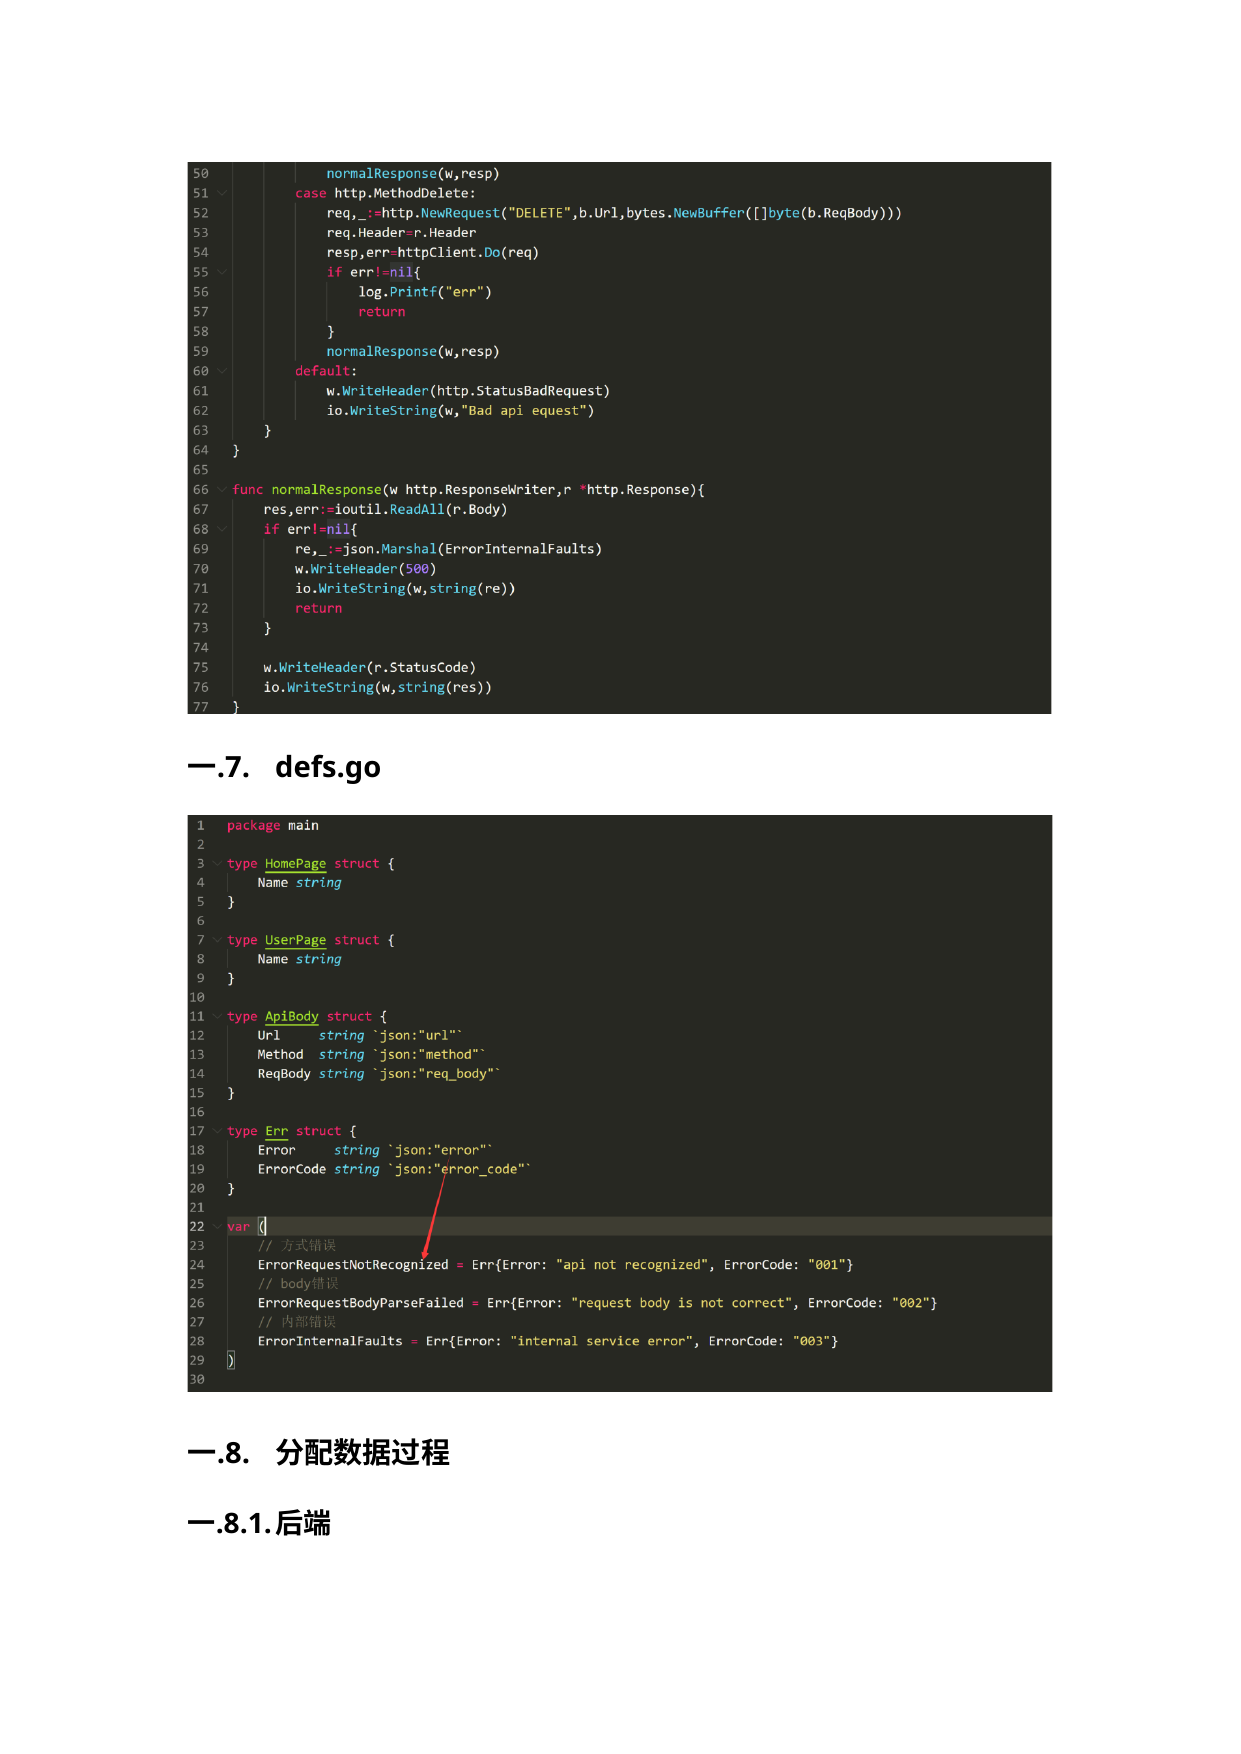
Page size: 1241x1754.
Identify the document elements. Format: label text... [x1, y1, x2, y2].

picture [187, 815, 1053, 1392]
subtitle 分配数据过程 [187, 1429, 1053, 1472]
picture [187, 162, 1052, 714]
subtitle defs.go [187, 744, 1053, 786]
subtitle 后端 [187, 1501, 1053, 1542]
